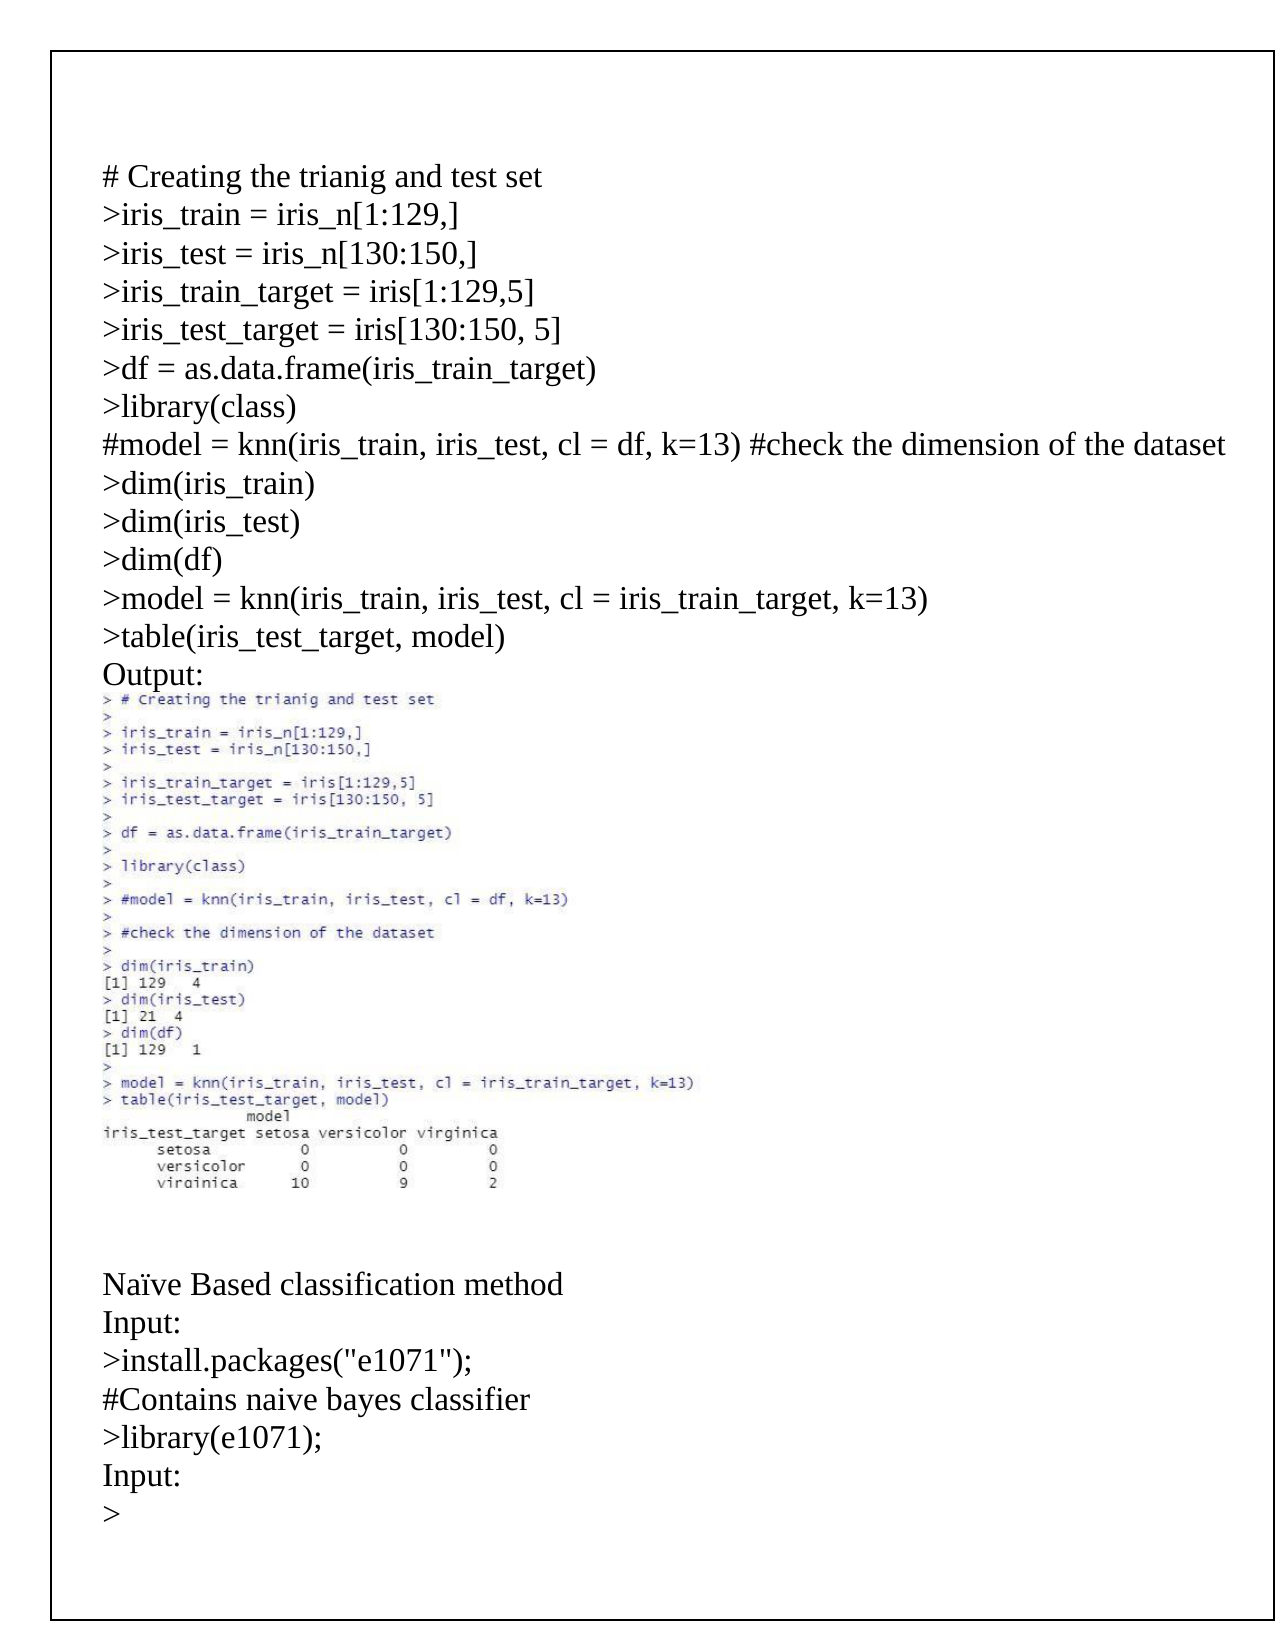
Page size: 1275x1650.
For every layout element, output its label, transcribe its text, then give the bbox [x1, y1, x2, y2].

text # Creating the trianig and test set [102, 156, 1273, 194]
text >dim(iris_test) [102, 501, 1273, 539]
text >dim(df) [102, 539, 1273, 578]
text >install.packages("e1071"); [102, 1341, 1273, 1379]
text > [102, 1494, 1273, 1532]
text >df = as.data.frame(iris_train_target) [102, 348, 1273, 386]
text >library(e1071); [102, 1417, 1273, 1456]
text >iris_train = iris_n[1:129,] [102, 194, 1273, 233]
text >iris_test = iris_n[130:150,] [102, 233, 1273, 271]
text #model = knn(iris_train, iris_test, cl = df, k=13) #check the dimension of the dataset [102, 424, 1273, 463]
text >iris_test_target = iris[130:150, 5] [102, 309, 1273, 348]
text >dim(iris_train) [102, 463, 1273, 501]
text Input: [102, 1302, 1273, 1341]
text >library(class) [102, 386, 1273, 424]
text Input: [102, 1456, 1273, 1494]
text Output: [102, 654, 1273, 693]
text Naïve Based classification method [102, 1264, 1273, 1302]
text >iris_train_target = iris[1:129,5] [102, 271, 1273, 309]
text >table(iris_test_target, model) [102, 616, 1273, 654]
text >model = knn(iris_train, iris_test, cl = iris_train_target, k=13) [102, 578, 1273, 616]
text #Contains naive bayes classifier [102, 1379, 1273, 1417]
